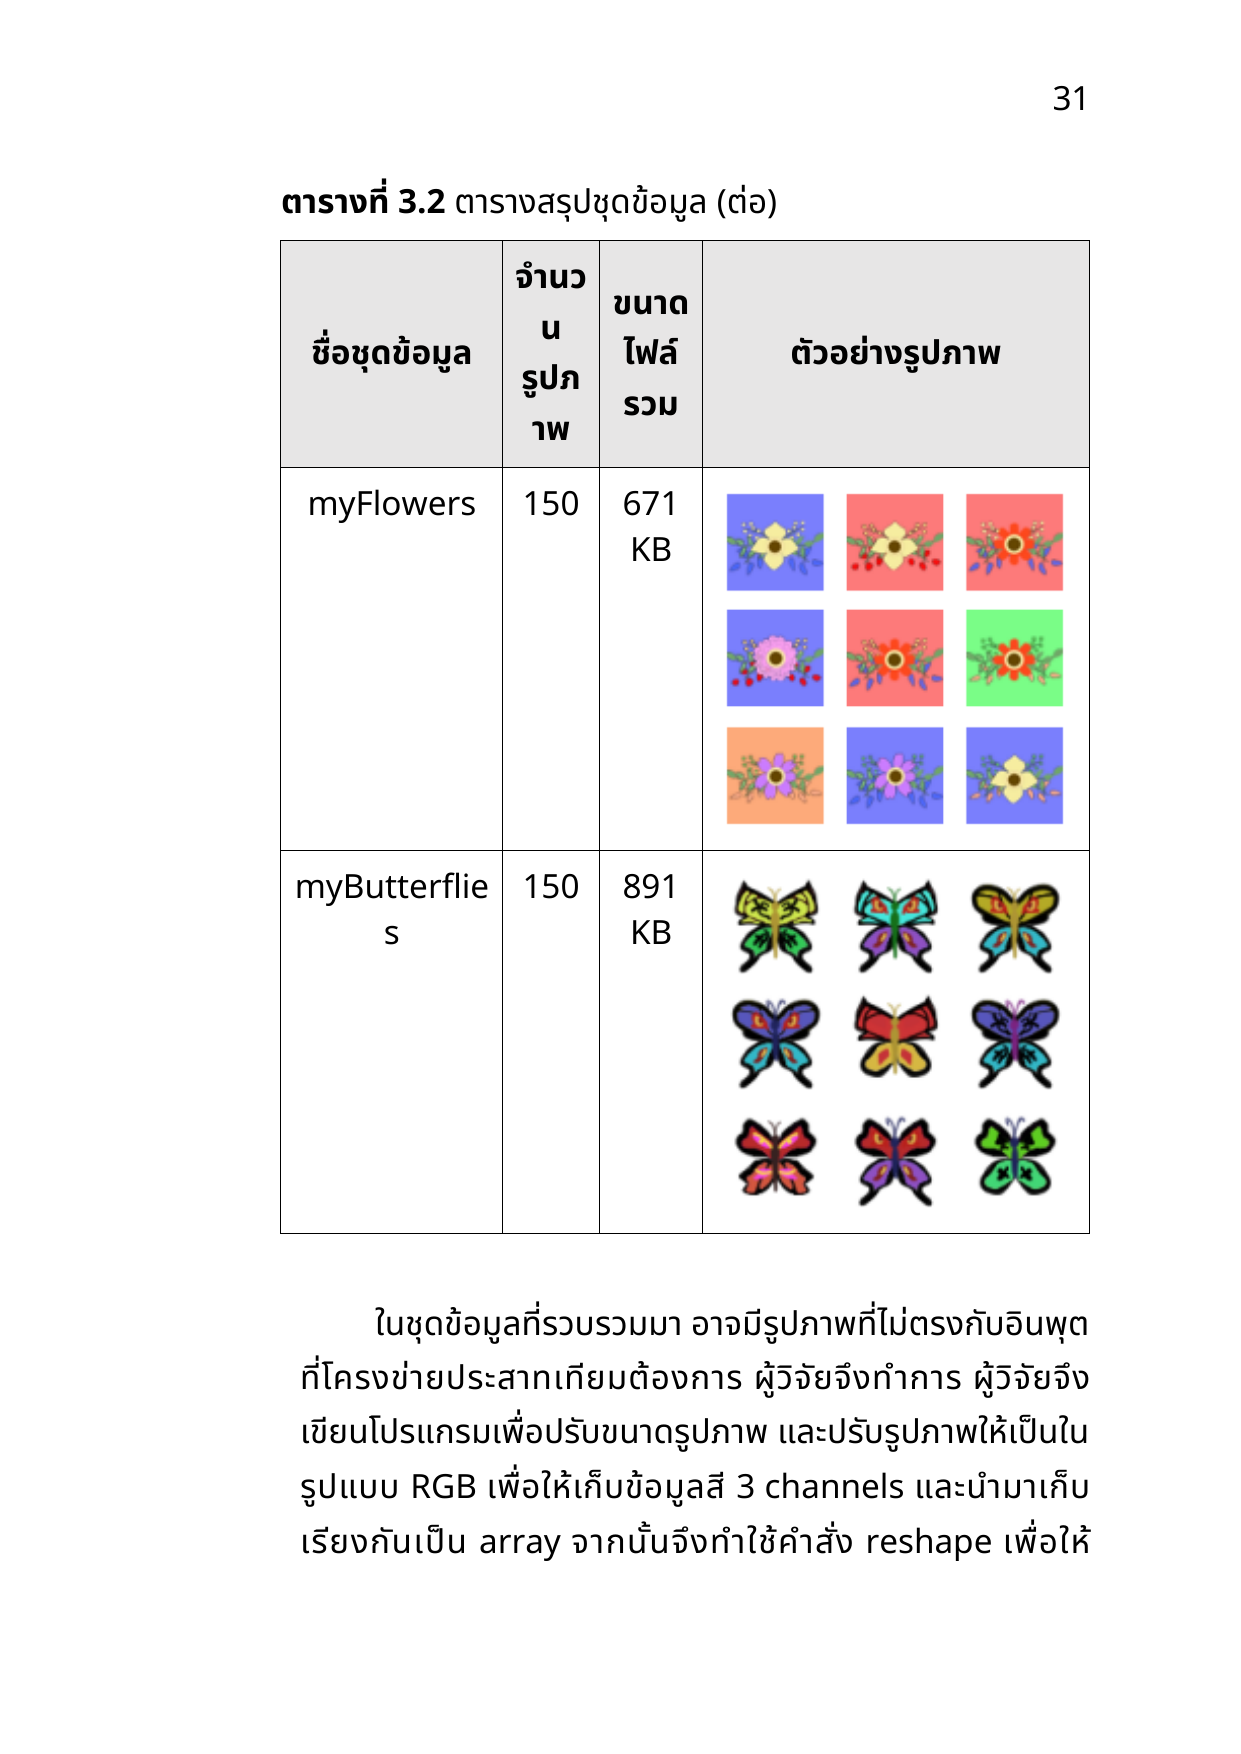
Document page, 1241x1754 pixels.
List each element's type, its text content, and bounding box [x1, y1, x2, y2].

table_cell myButterflies [281, 851, 502, 1233]
table_cell [703, 468, 1089, 850]
table_cell ตัวอย่างรูปภาพ [703, 241, 1089, 467]
table_cell 891 KB [600, 851, 702, 1233]
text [300, 1300, 1090, 1568]
table_cell 150 [503, 851, 599, 1233]
table_cell 671 KB [600, 468, 702, 850]
table_cell ชื่อชุดข้อมูล [281, 241, 502, 467]
table_cell [703, 851, 1089, 1233]
table_cell จำนวนรูปภาพ [503, 241, 599, 467]
table_cell ขนาดไฟล์รวม [600, 241, 702, 467]
table_header ตารางที่ 3.2 ตารางสรุปชุดข้อมูล (ต่อ) [281, 166, 1089, 240]
table_cell myFlowers [281, 468, 502, 850]
picture [713, 480, 1078, 839]
table_cell 150 [503, 468, 599, 850]
picture [713, 863, 1078, 1222]
